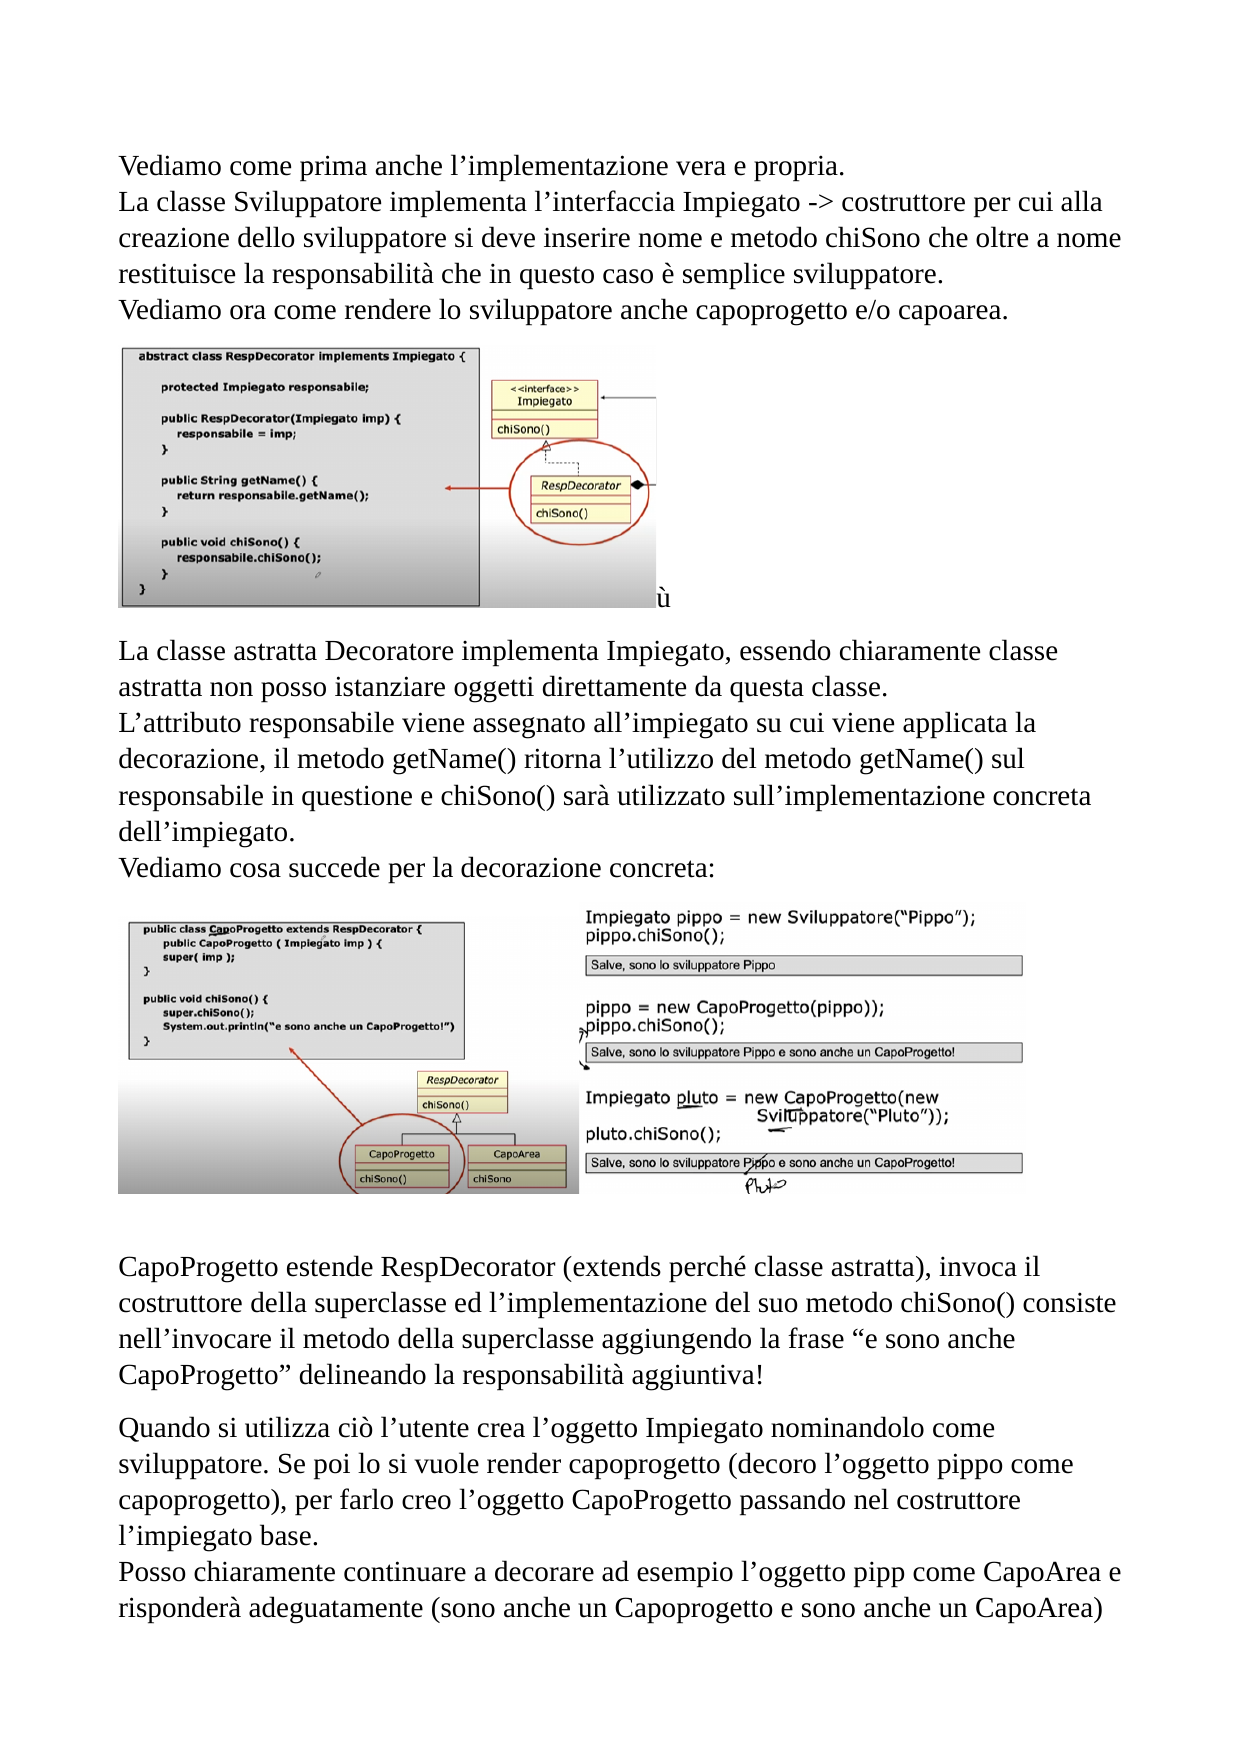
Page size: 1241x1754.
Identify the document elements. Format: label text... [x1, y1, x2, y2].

text Quando si utilizza ciò l’utente crea l’oggetto Impiegato nominandolo come sviluppatore. Se poi lo si vuole render capoprogetto (decoro l’oggetto pippo come capoprogetto), per farlo creo l’oggetto CapoProgetto passando nel costruttore l’impiegato base. Posso chiaramente continuare a decorare ad esempio l’oggetto pipp come CapoArea e risponderà adeguatamente (sono anche un Capoprogetto e sono anche un CapoArea) [118, 1410, 1122, 1624]
text La classe astratta Decoratore implementa Impiegato, essendo chiaramente classe astratta non posso istanziare oggetti direttamente da questa classe. L’attributo responsabile viene assegnato all’impiegato su cui viene applicata la decorazione, il metodo getName() ritorna l’utilizzo del metodo getName() sul responsabile in questione e chiSono() sarà utilizzato sull’implementazione concreta dell’impiegato. Vediamo cosa succede per la decorazione concreta: [118, 633, 1122, 883]
text CapoProgetto estende RespDecorator (extends perché classe astratta), invoca il costruttore della superclasse ed l’implementazione del suo metodo chiSono() consiste nell’invocare il metodo della superclasse aggiungendo la frase “e sono anche CapoProgetto” delineando la responsabilità aggiuntiva! [118, 1212, 1122, 1391]
picture [118, 902, 1026, 1194]
picture [118, 345, 657, 608]
text Vediamo come prima anche l’implementazione vera e propria. La classe Sviluppatore implementa l’interfaccia Impiegato -> costruttore per cui alla creazione dello sviluppatore si deve inserire nome e metodo chiSono che oltre a nome restituisce la responsabilità che in questo caso è semplice sviluppatore. Vediamo ora come rendere lo sviluppatore anche capoprogetto e/o capoarea. [118, 148, 1122, 326]
